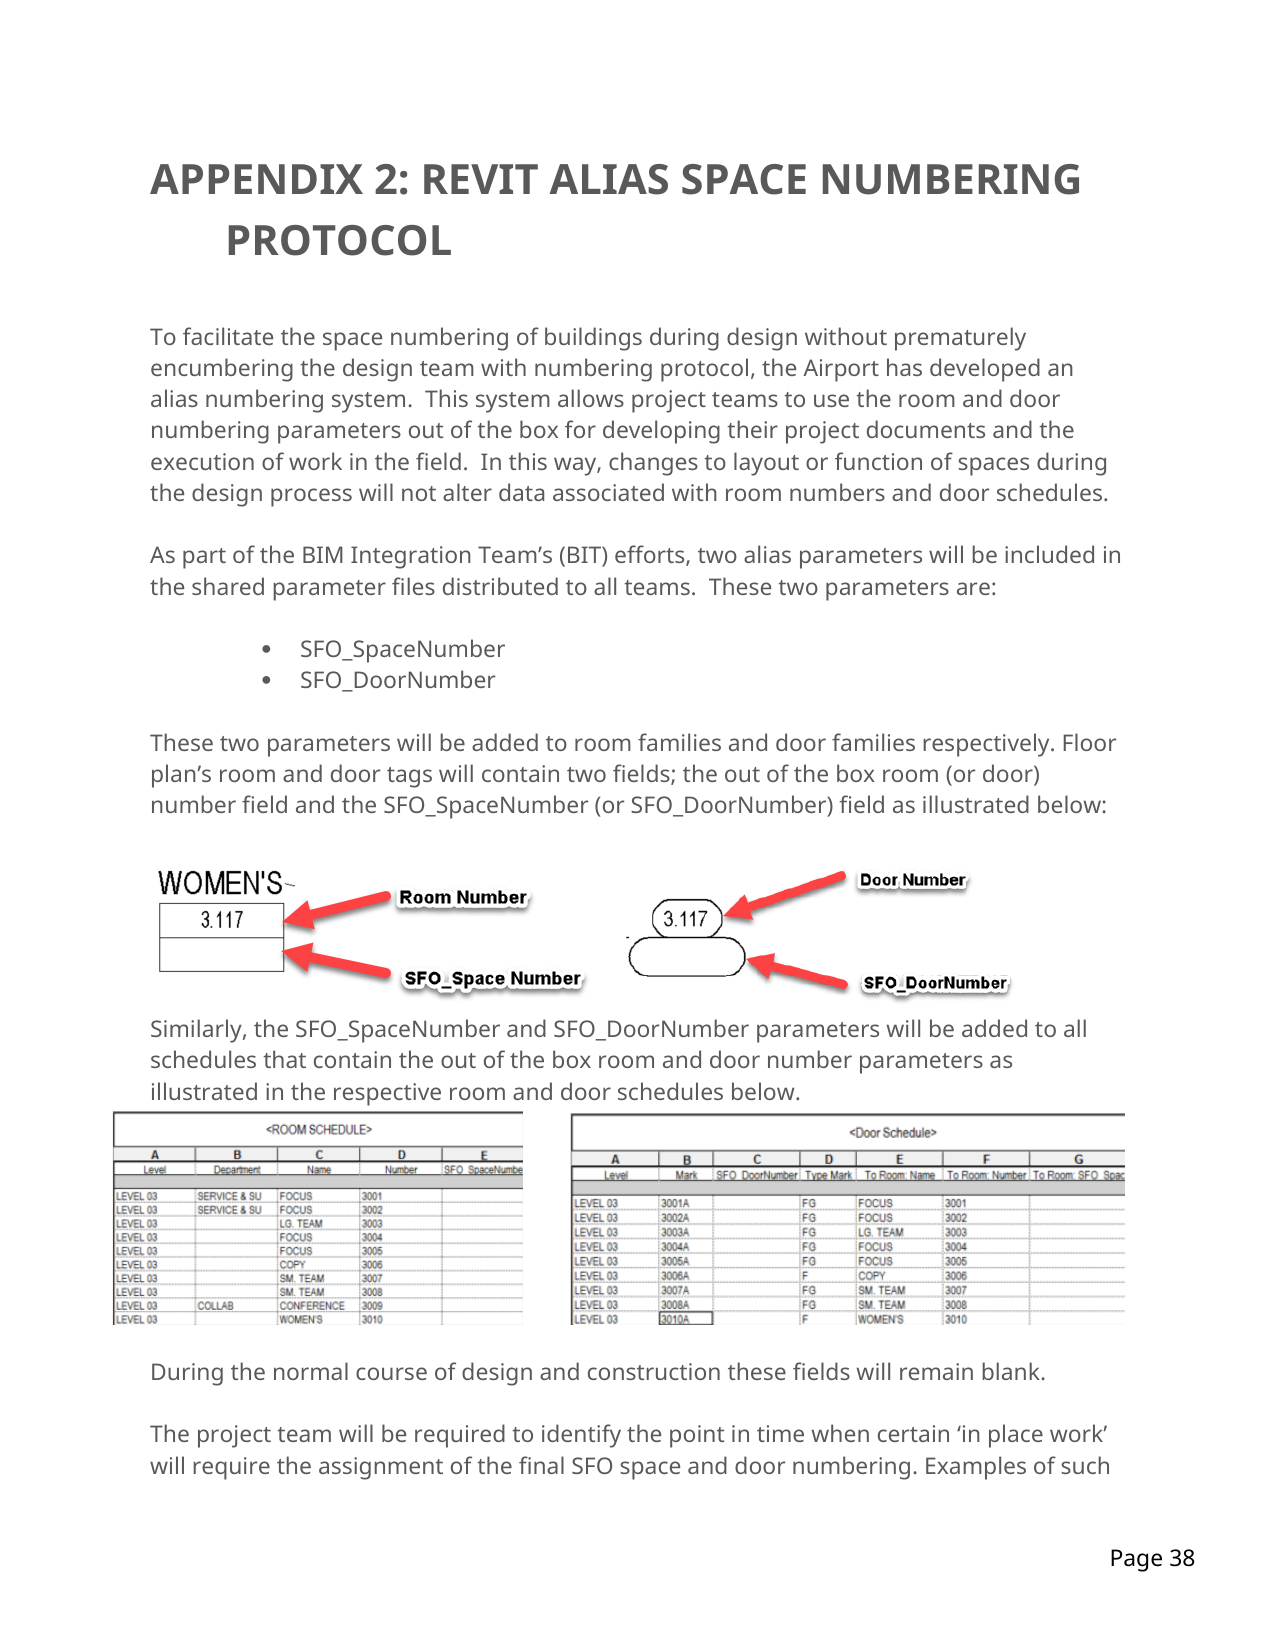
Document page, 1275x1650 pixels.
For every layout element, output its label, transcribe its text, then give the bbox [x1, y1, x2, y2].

list SFO_DoorNumber [262, 664, 1125, 695]
picture [570, 1113, 1125, 1325]
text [150, 1418, 1125, 1481]
text As part of the BIM Integration Team’s (BIT) efforts, two alias parameters will be included in the shared parameter files distributed to all teams. These two parameters are: [150, 539, 1125, 602]
picture [112, 1111, 523, 1325]
text These two parameters will be added to room families and door families respectively. Floor plan’s room and door tags will contain two fields; the out of the box room (or door) number field and the SFO_SpaceNumber (or SFO_DoorNumber) field as illustrated below: [150, 727, 1125, 820]
picture [626, 860, 1028, 1014]
text During the normal course of design and construction these fields will remain blank. [150, 1356, 1125, 1387]
list SFO_SpaceNumber [262, 633, 1125, 664]
text To facilitate the space numbering of buildings during design without prematurely encumbering the design team with numbering protocol, the Airport has developed an alias numbering system. This system allows project teams to use the room and door numbering parameters out of the box for developing their project documents and the execution of work in the field. In this way, changes to layout or function of spaces during the design process will not alter data associated with room numbers and door schedules. [150, 320, 1125, 508]
subtitle Appendix 2: Revit Alias Space Numbering Protocol [150, 150, 1125, 268]
text Similarly, the SFO_SpaceNumber and SFO_DoorNumber parameters will be added to all schedules that contain the out of the box room and door number parameters as illustrated in the respective room and door schedules below. [150, 1013, 1125, 1107]
picture [150, 851, 603, 1014]
